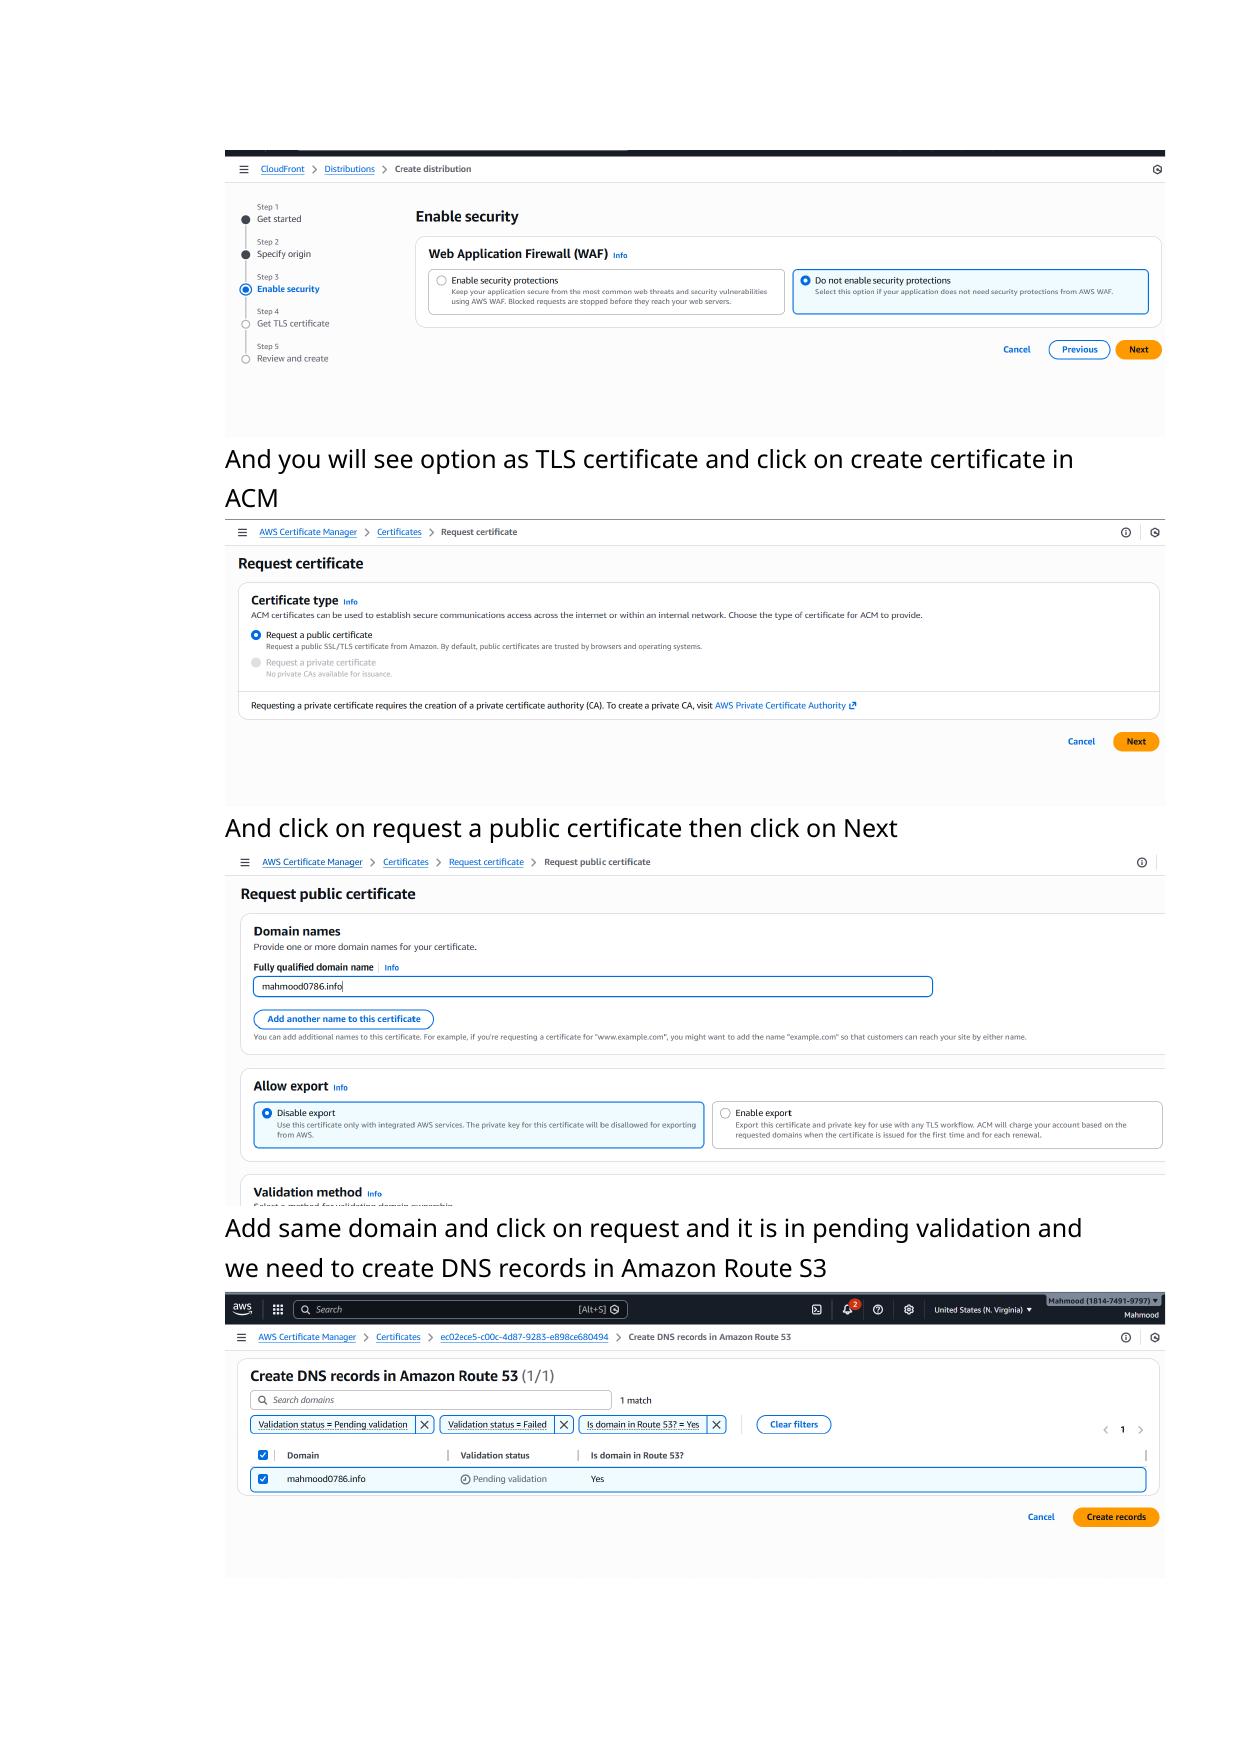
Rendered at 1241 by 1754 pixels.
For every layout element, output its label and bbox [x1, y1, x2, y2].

list [187, 150, 1090, 1578]
picture [225, 849, 1166, 1206]
picture [225, 519, 1166, 806]
picture [225, 1289, 1166, 1578]
picture [225, 150, 1166, 437]
